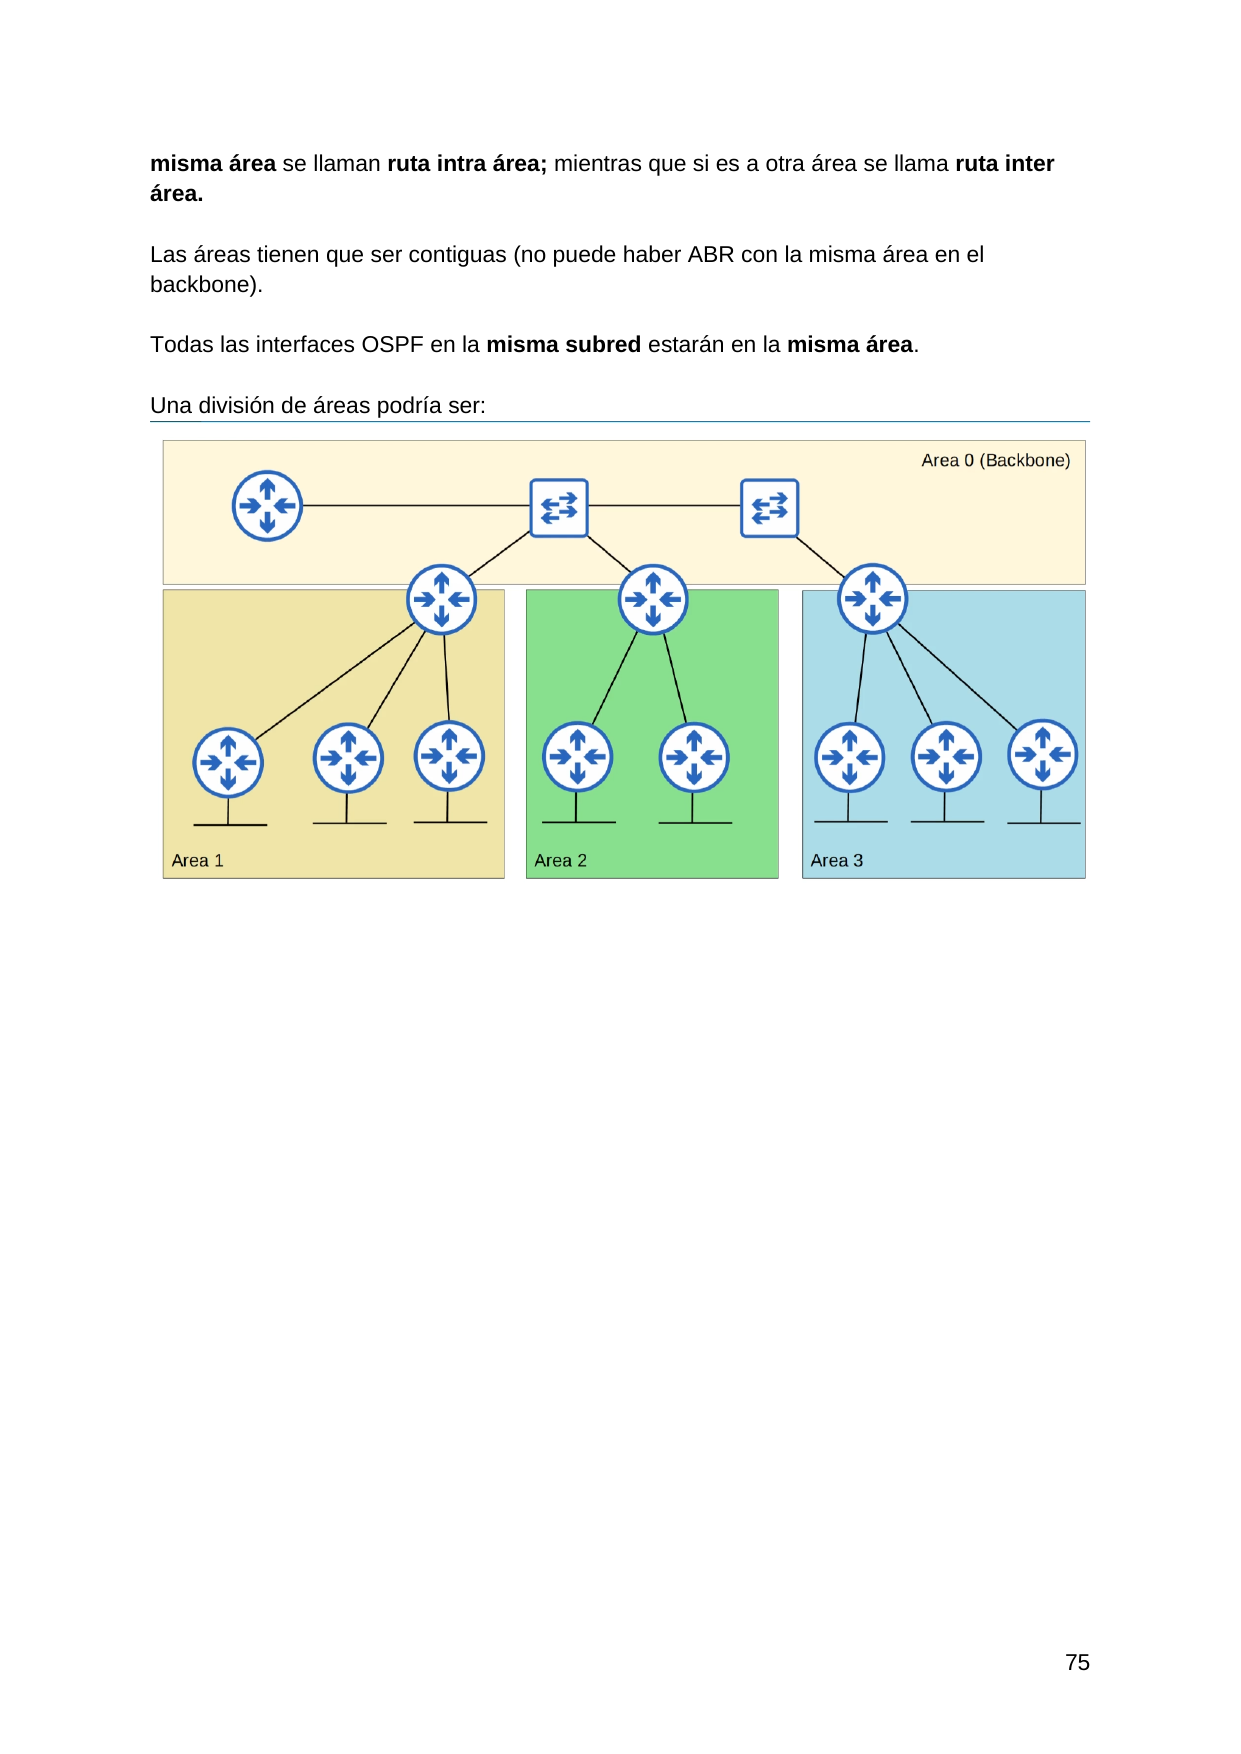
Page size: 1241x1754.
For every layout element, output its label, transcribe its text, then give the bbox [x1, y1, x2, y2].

text Una división de áreas podría ser: [150, 392, 1090, 418]
text Todas las interfaces OSPF en la misma subred estarán en la misma área. [150, 331, 1090, 358]
picture [150, 421, 1091, 883]
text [150, 150, 1090, 207]
text Las áreas tienen que ser contiguas (no puede haber ABR con la misma área en el backbone). [150, 241, 1090, 297]
